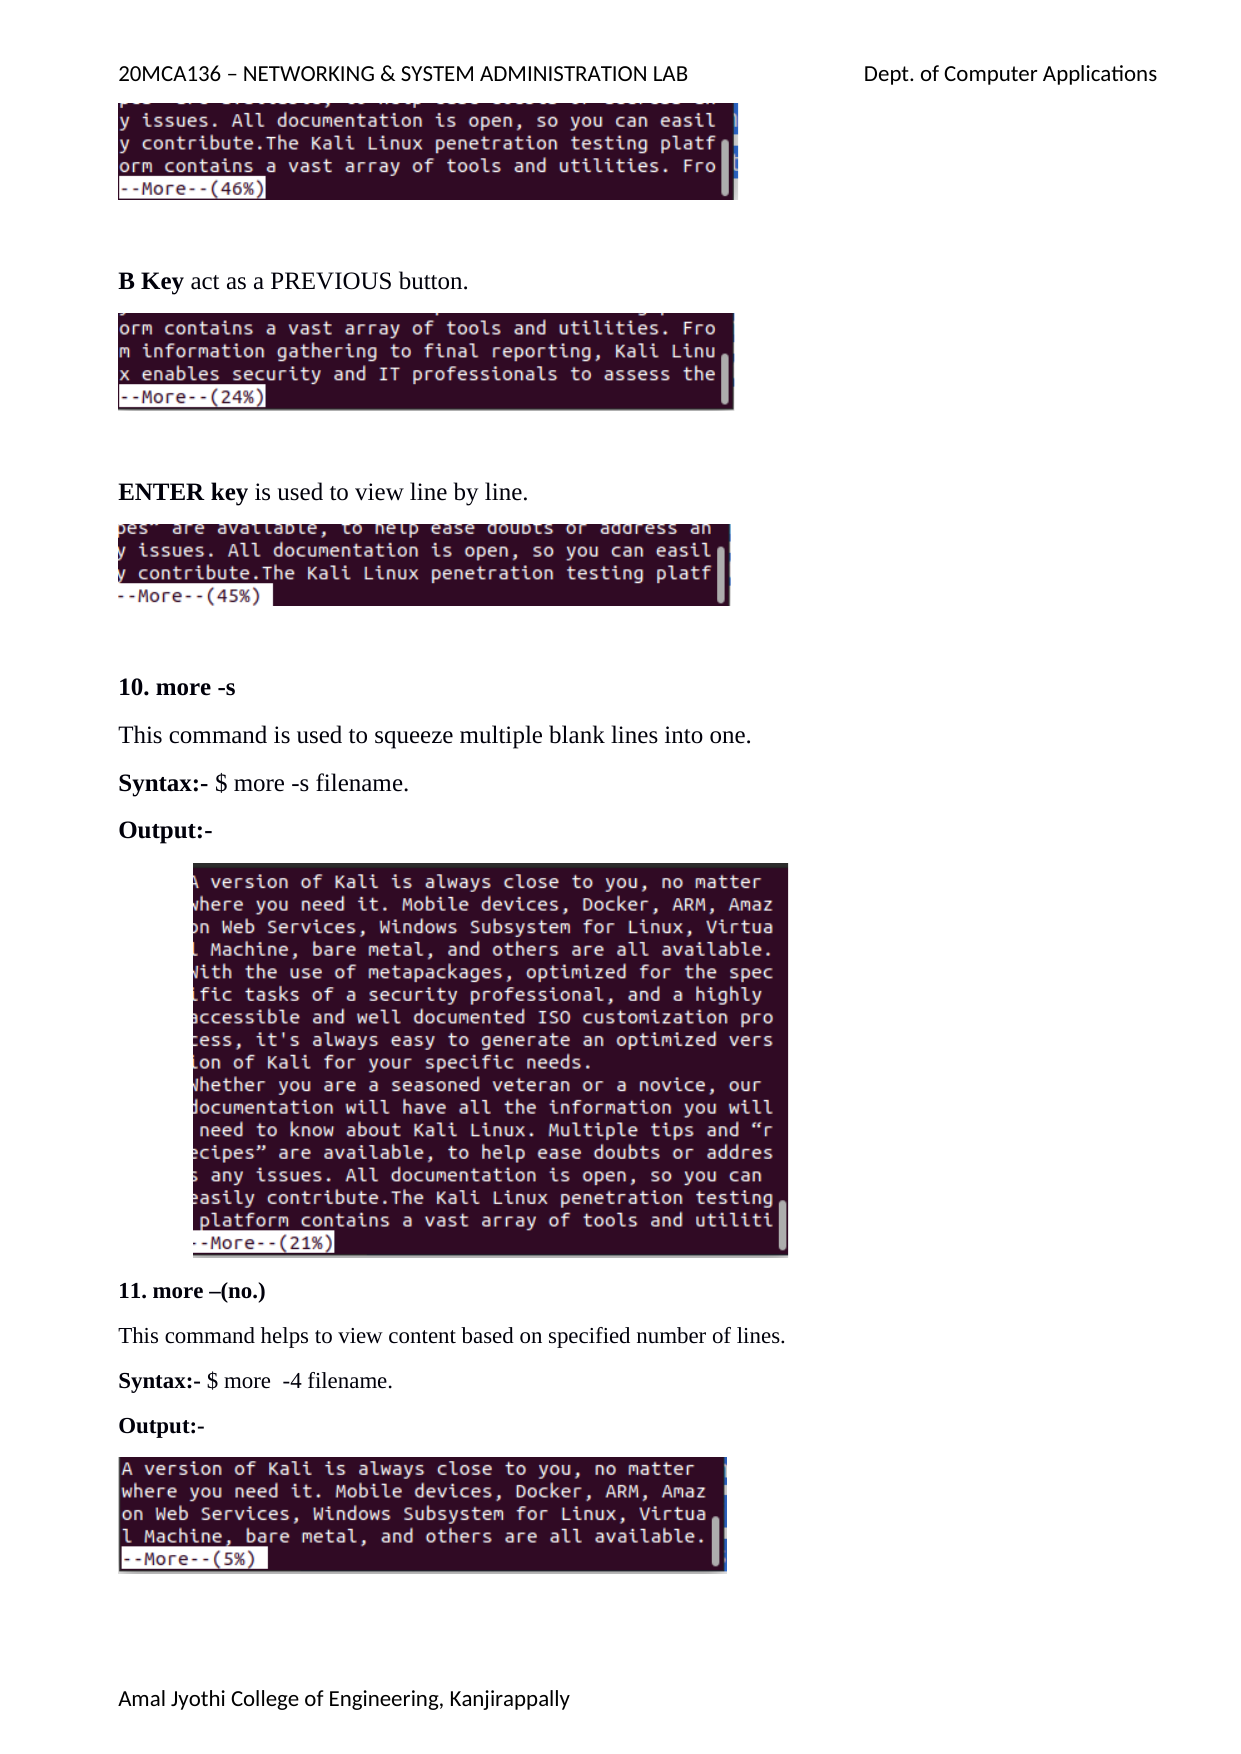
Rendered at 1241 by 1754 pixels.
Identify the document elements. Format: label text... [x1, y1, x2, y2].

text This command helps to view content based on specified number of lines. [118, 1322, 1167, 1348]
text 10. more -s [118, 672, 1167, 701]
text This command is used to squeeze multiple blank lines into one. [118, 720, 1167, 749]
text B Key act as a PREVIOUS button. [118, 266, 1167, 295]
text Syntax:- $ more -s filename. [118, 768, 1167, 796]
picture [118, 103, 739, 200]
text ENTER key is used to view line by line. [118, 477, 1167, 506]
picture [118, 313, 735, 411]
picture [118, 1457, 727, 1574]
picture [118, 524, 731, 606]
text Syntax:- $ more -4 filename. [118, 1367, 1167, 1393]
text Output:- [118, 1412, 1167, 1438]
text 11. more –(no.) [118, 1277, 1167, 1303]
text Output:- [118, 815, 1167, 844]
picture [193, 863, 789, 1258]
